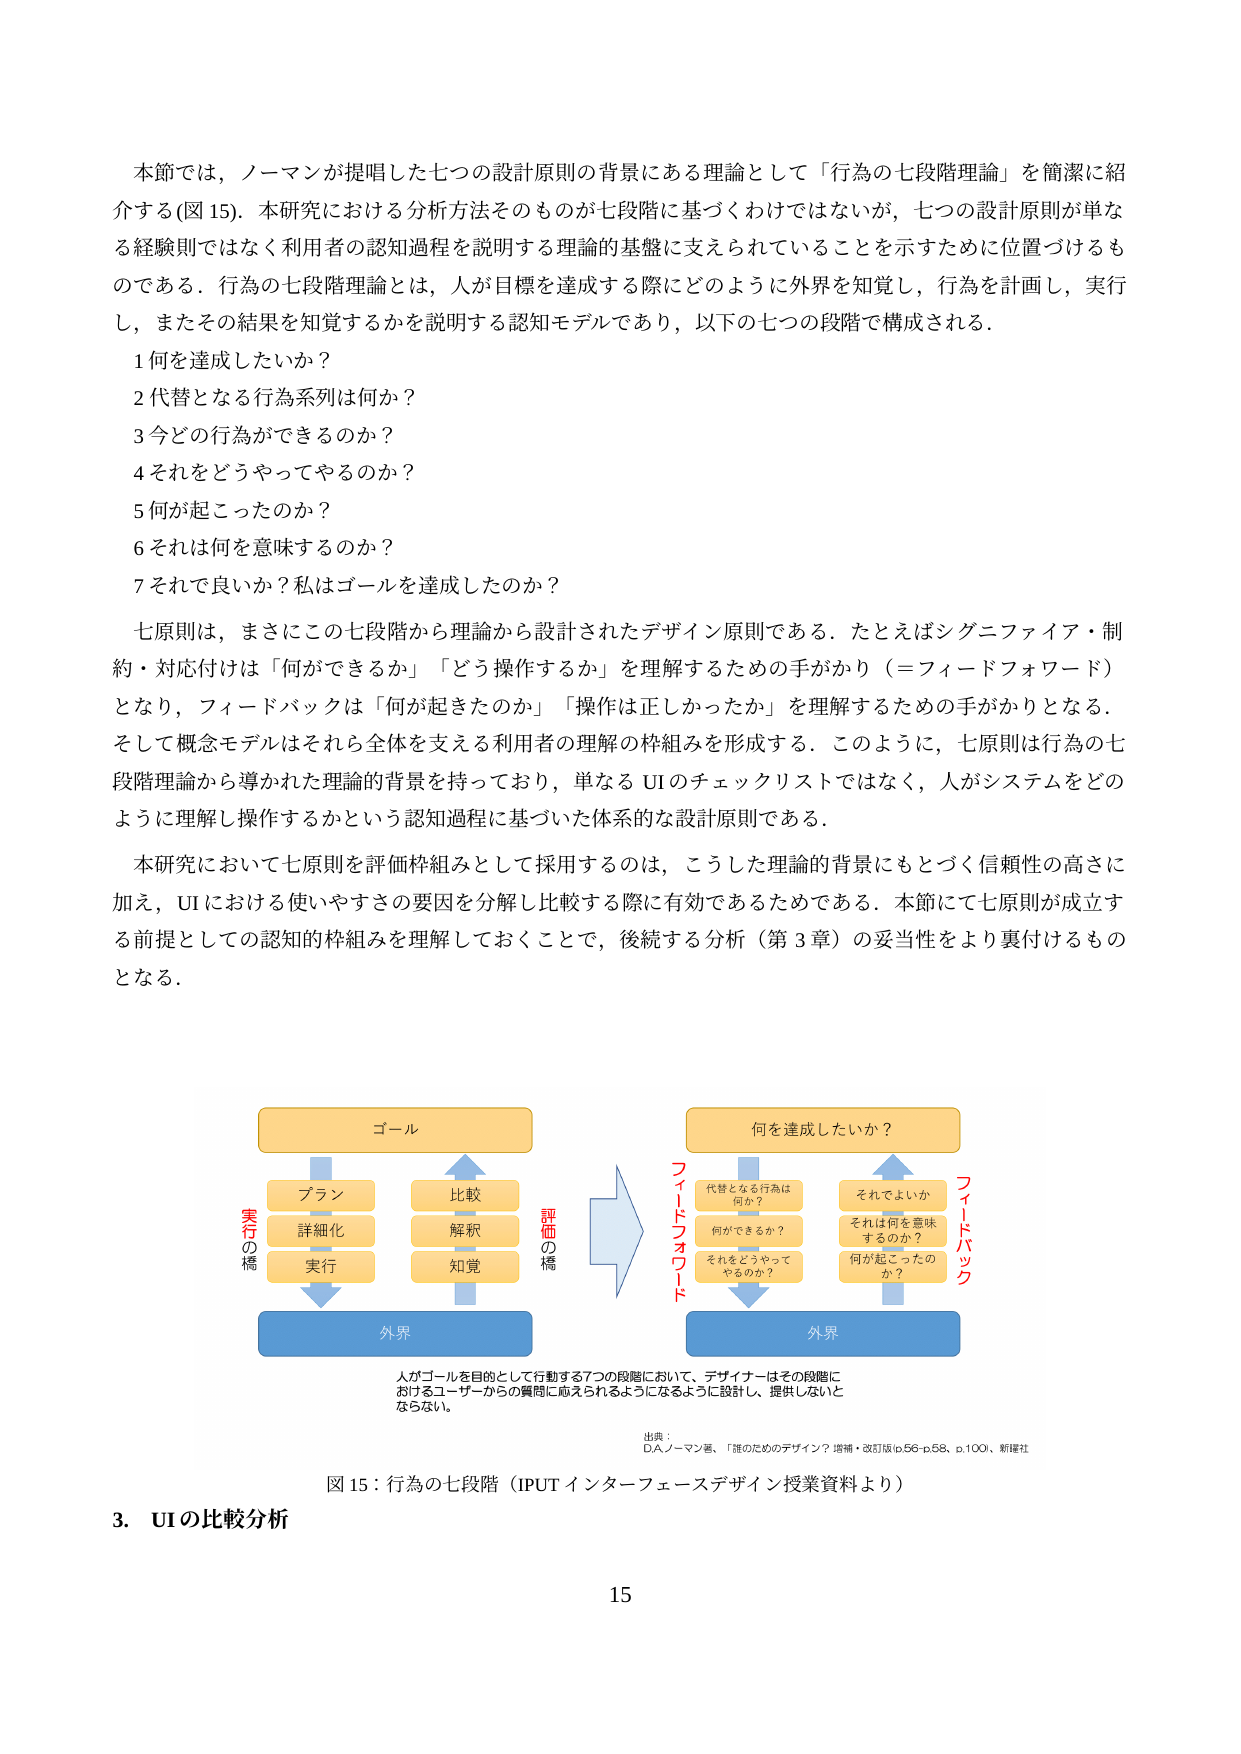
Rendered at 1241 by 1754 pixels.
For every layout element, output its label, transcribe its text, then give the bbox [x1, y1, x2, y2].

text 本研究において七原則を評価枠組みとして採用するのは，こうした理論的背景にもとづく信頼性の高さに加え，UIにおける使いやすさの要因を分解し比較する際に有効であるためである．本節にて七原則が成立する前提としての認知的枠組みを理解しておくことで，後続する分析（第3章）の妥当性をより裏付けるものとなる． [112, 845, 1128, 1032]
picture [193, 1087, 1047, 1470]
text 七原則は，まさにこの七段階から理論から設計されたデザイン原則である．たとえばシグニファイア・制約・対応付けは「何ができるか」「どう操作するか」を理解するための手がかり（＝フィードフォワード）となり，フィードバックは「何が起きたのか」「操作は正しかったか」を理解するための手がかりとなる．そして概念モデルはそれら全体を支える利用者の理解の枠組みを形成する．このように，七原則は行為の七段階理論から導かれた理論的背景を持っており，単なるUIのチェックリストではなく，人がシステムをどのように理解し操作するかという認知過程に基づいた体系的な設計原則である． [112, 611, 1128, 836]
text 本節では，ノーマンが提唱した七つの設計原則の背景にある理論として「行為の七段階理論」を簡潔に紹介する(図15)．本研究における分析方法そのものが七段階に基づくわけではないが，七つの設計原則が単なる経験則ではなく利用者の認知過程を説明する理論的基盤に支えられていることを示すために位置づけるものである．行為の七段階理論とは，人が目標を達成する際にどのように外界を知覚し，行為を計画し，実行し，またその結果を知覚するかを説明する認知モデルであり，以下の七つの段階で構成される． 1何を達成したいか？ 2 代替となる行為系列は何か？ 3今どの行為ができるのか？ 4それをどうやってやるのか？ 5何が起こったのか？ 6それは何を意味するのか？ 7それで良いか？私はゴールを達成したのか？ [112, 153, 1128, 603]
